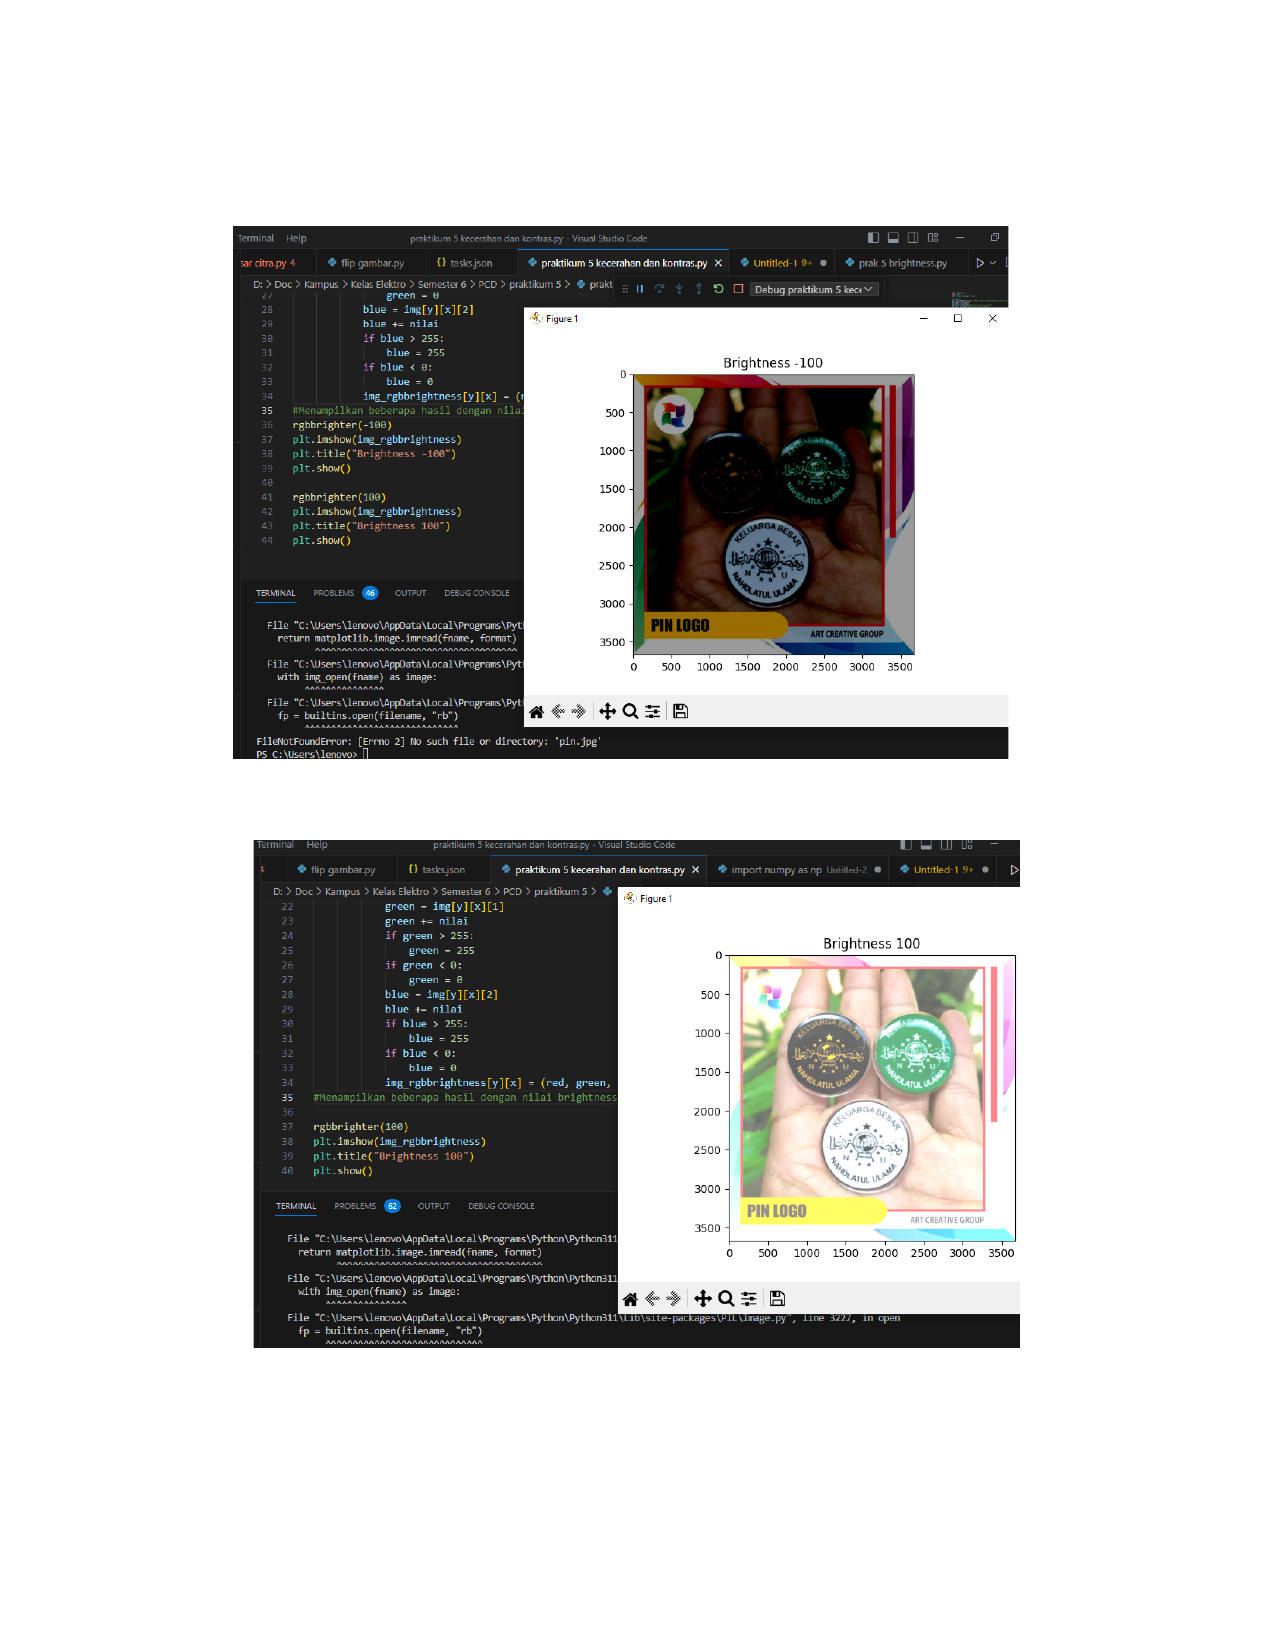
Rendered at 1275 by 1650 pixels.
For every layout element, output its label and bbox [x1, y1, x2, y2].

picture [253, 840, 1020, 1348]
picture [233, 226, 1009, 759]
